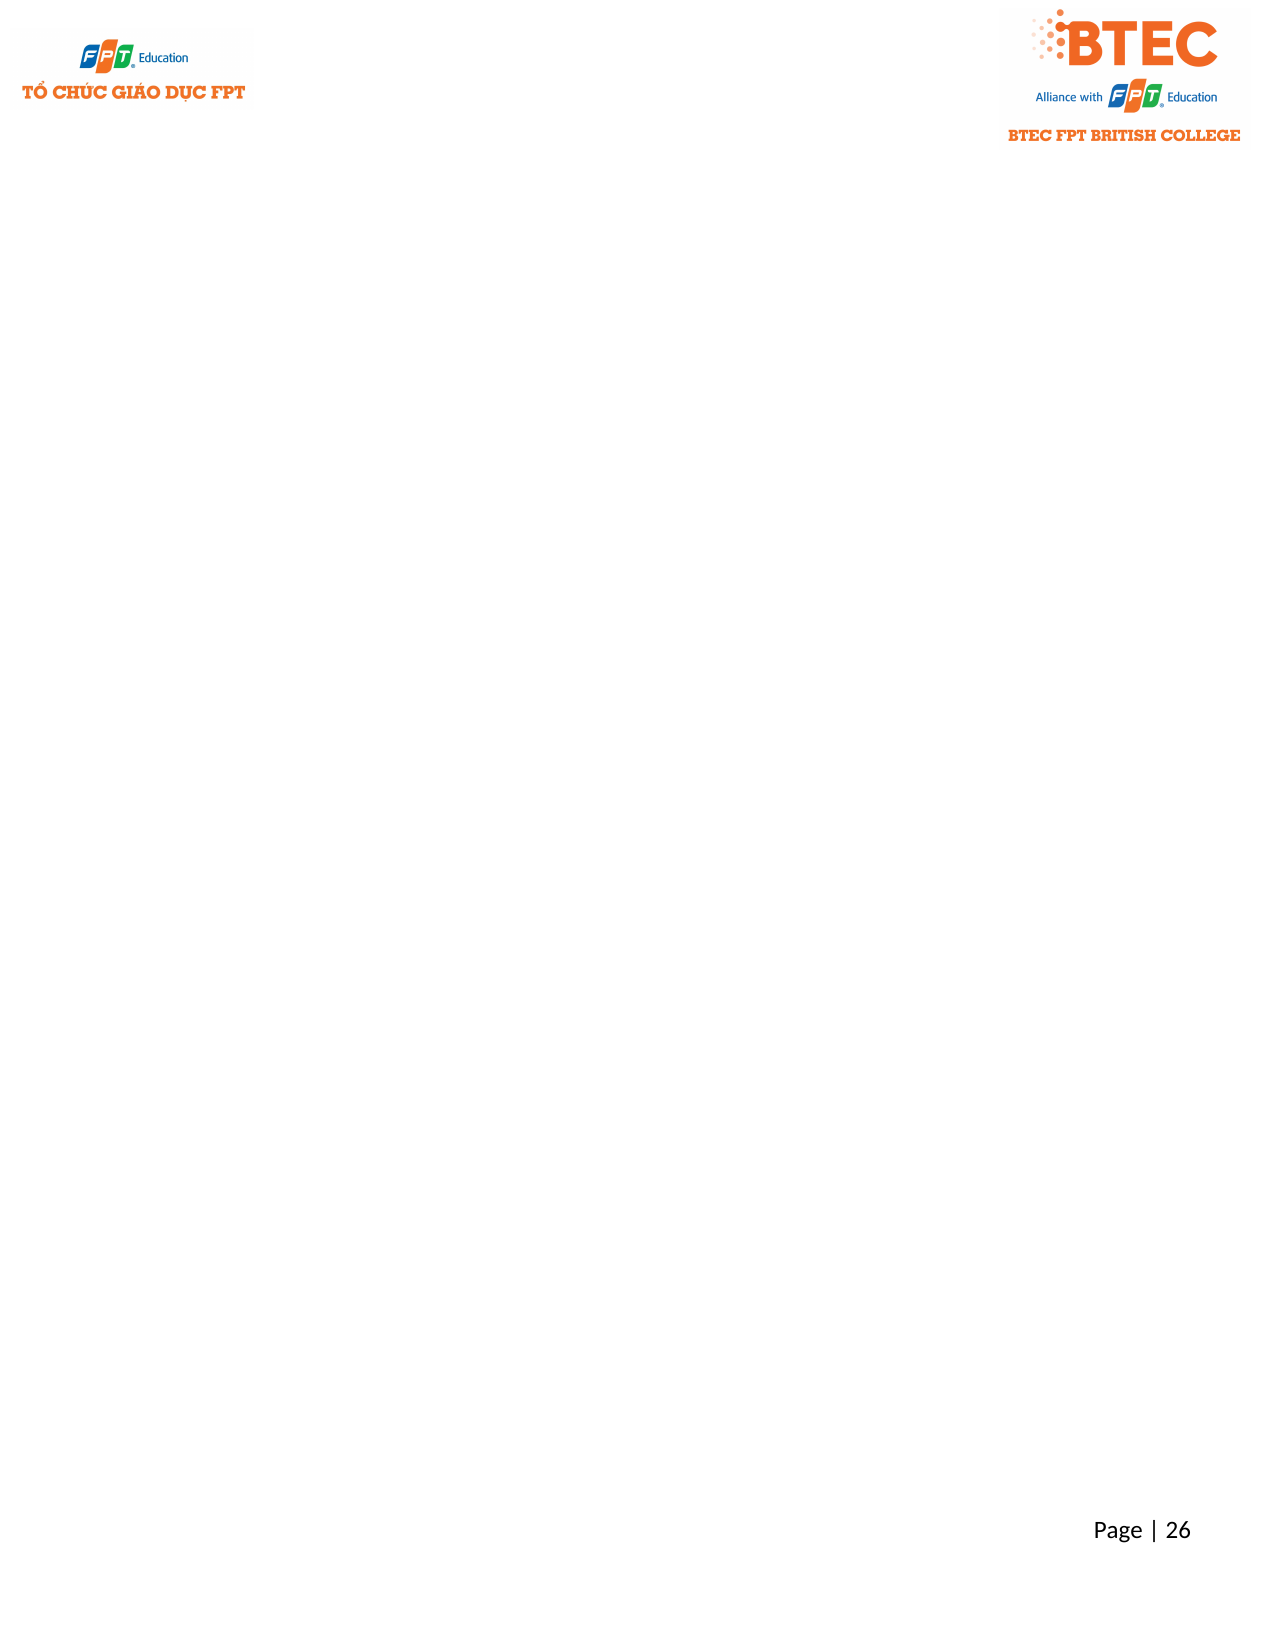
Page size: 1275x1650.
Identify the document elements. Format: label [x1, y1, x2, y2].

picture [10, 28, 254, 110]
picture [998, 8, 1251, 150]
